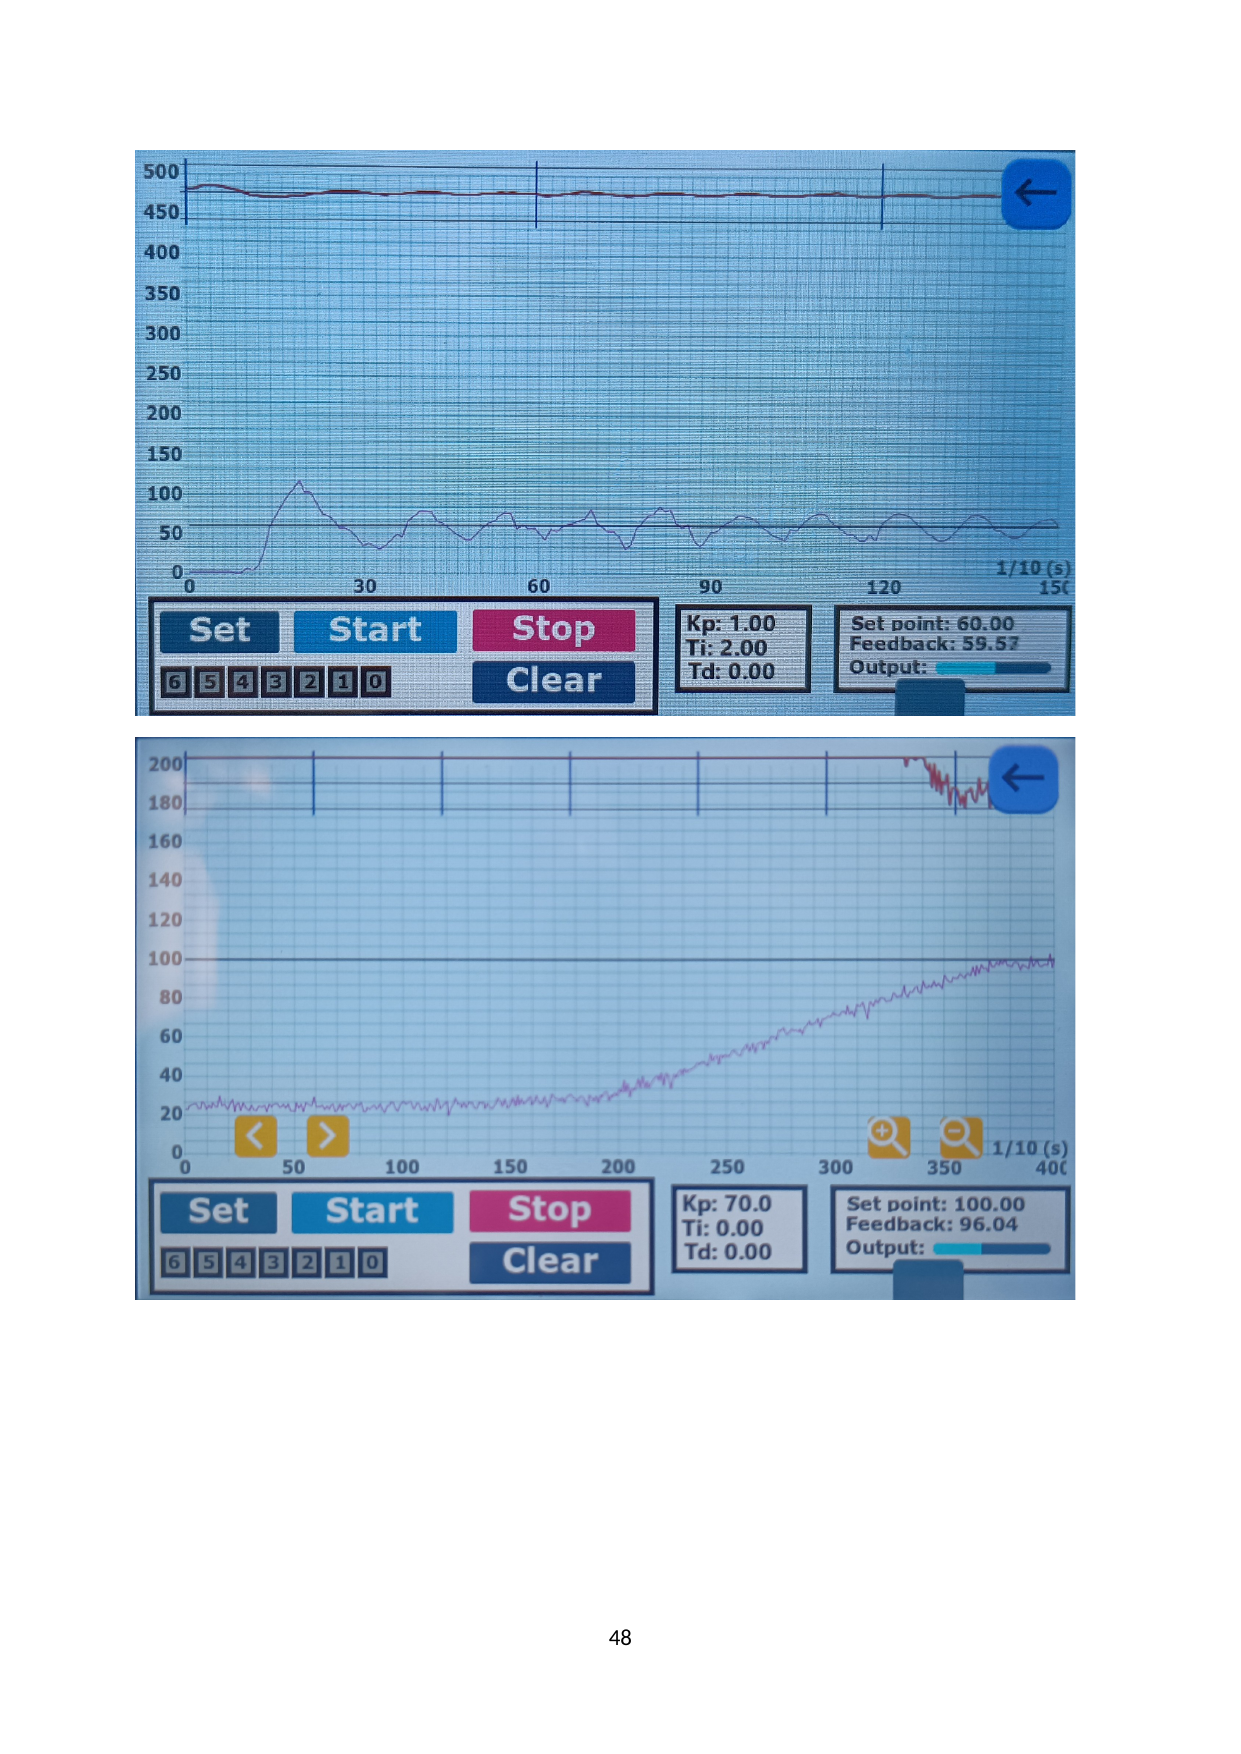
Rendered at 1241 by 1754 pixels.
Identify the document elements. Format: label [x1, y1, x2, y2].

picture [135, 150, 1076, 716]
picture [135, 737, 1076, 1300]
